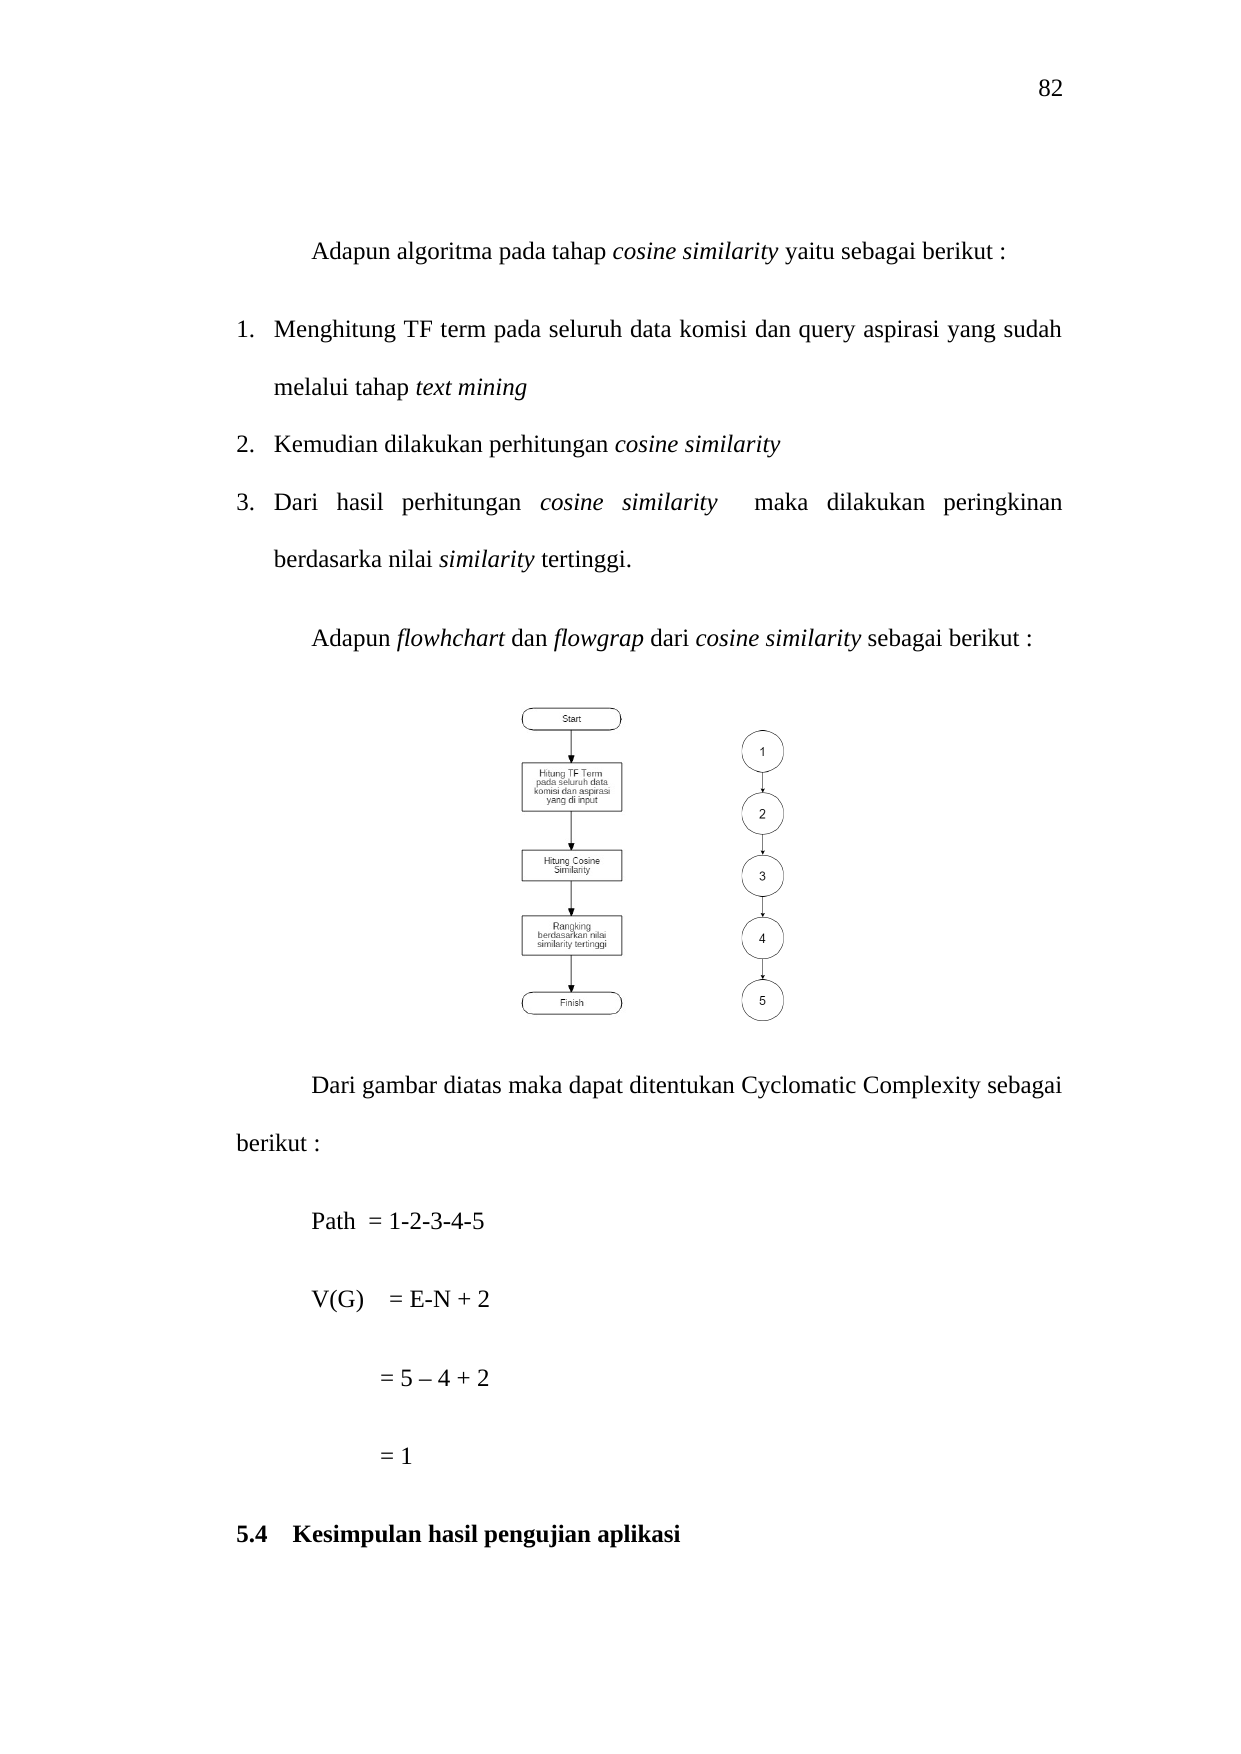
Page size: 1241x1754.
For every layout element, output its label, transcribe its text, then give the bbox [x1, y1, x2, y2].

picture [741, 730, 784, 1021]
picture [515, 701, 648, 1021]
text = 1 [236, 1441, 1063, 1470]
text V(G) = E-N + 2 [236, 1284, 1063, 1313]
text Dari gambar diatas maka dapat ditentukan Cyclomatic Complexity sebagai berikut : [236, 1070, 1063, 1156]
list Kemudian dilakukan perhitungan cosine similarity [236, 429, 1063, 458]
text Adapun flowhchart dan flowgrap dari cosine similarity sebagai berikut : [236, 623, 1063, 652]
list Menghitung TF term pada seluruh data komisi dan query aspirasi yang sudah melalui tahap text mining [236, 314, 1063, 401]
text = 5 – 4 + 2 [236, 1363, 1063, 1391]
text Path = 1-2-3-4-5 [236, 1206, 1063, 1235]
list Dari hasil perhitungan cosine similarity maka dilakukan peringkinan berdasarka nilai similarity tertinggi. [236, 487, 1063, 573]
text Adapun algoritma pada tahap cosine similarity yaitu sebagai berikut : [236, 236, 1063, 265]
list Kesimpulan hasil pengujian aplikasi [236, 1519, 1063, 1548]
